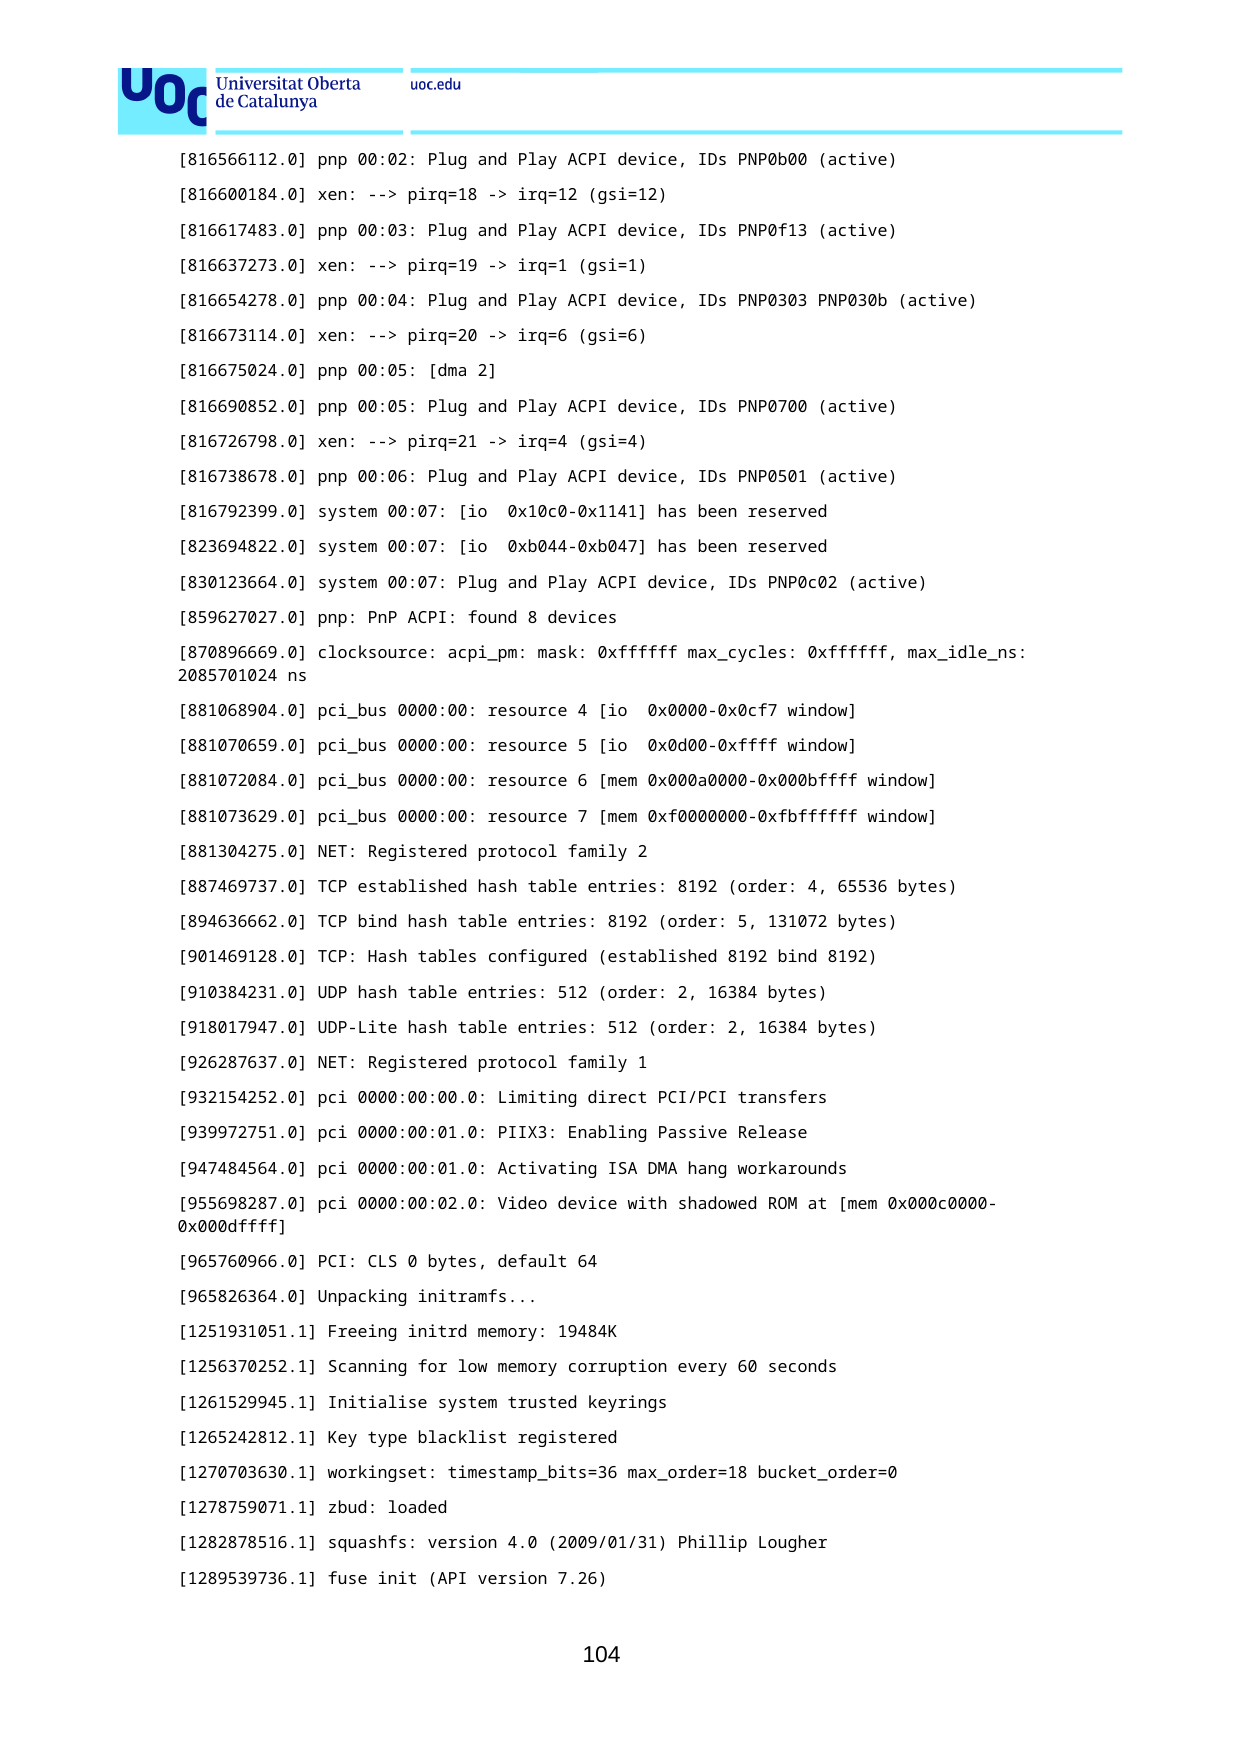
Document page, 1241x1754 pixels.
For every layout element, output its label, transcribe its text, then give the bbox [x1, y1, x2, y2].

text [910384231.0] UDP hash table entries: 512 (order: 2, 16384 bytes) [177, 980, 1063, 1003]
text [1289539736.1] fuse init (API version 7.26) [177, 1566, 1063, 1589]
text [816617483.0] pnp 00:03: Plug and Play ACPI device, IDs PNP0f13 (active) [177, 218, 1063, 241]
text [1278759071.1] zbud: loaded [177, 1496, 1063, 1518]
text [816600184.0] xen: --> pirq=18 -> irq=12 (gsi=12) [177, 183, 1063, 206]
text [965826364.0] Unpacking initramfs... [177, 1284, 1063, 1307]
picture [117, 68, 1123, 138]
text [881073629.0] pci_bus 0000:00: resource 7 [mem 0xf0000000-0xfbffffff window] [177, 804, 1063, 827]
text [816738678.0] pnp 00:06: Plug and Play ACPI device, IDs PNP0501 (active) [177, 464, 1063, 487]
text [918017947.0] UDP-Lite hash table entries: 512 (order: 2, 16384 bytes) [177, 1015, 1063, 1038]
text [830123664.0] system 00:07: Plug and Play ACPI device, IDs PNP0c02 (active) [177, 570, 1063, 593]
text [823694822.0] system 00:07: [io 0xb044-0xb047] has been reserved [177, 535, 1063, 558]
text [816566112.0] pnp 00:02: Plug and Play ACPI device, IDs PNP0b00 (active) [177, 148, 1063, 170]
text [816673114.0] xen: --> pirq=20 -> irq=6 (gsi=6) [177, 324, 1063, 346]
text [859627027.0] pnp: PnP ACPI: found 8 devices [177, 605, 1063, 628]
text [894636662.0] TCP bind hash table entries: 8192 (order: 5, 131072 bytes) [177, 910, 1063, 932]
text [816690852.0] pnp 00:05: Plug and Play ACPI device, IDs PNP0700 (active) [177, 394, 1063, 417]
text [1251931051.1] Freeing initrd memory: 19484K [177, 1320, 1063, 1342]
text [816637273.0] xen: --> pirq=19 -> irq=1 (gsi=1) [177, 253, 1063, 276]
text [1270703630.1] workingset: timestamp_bits=36 max_order=18 bucket_order=0 [177, 1461, 1063, 1483]
text [955698287.0] pci 0000:00:02.0: Video device with shadowed ROM at [mem 0x000c0000-0x000dffff] [177, 1191, 1063, 1237]
text [965760966.0] PCI: CLS 0 bytes, default 64 [177, 1249, 1063, 1272]
text [881072084.0] pci_bus 0000:00: resource 6 [mem 0x000a0000-0x000bffff window] [177, 769, 1063, 792]
text [932154252.0] pci 0000:00:00.0: Limiting direct PCI/PCI transfers [177, 1086, 1063, 1108]
text [1256370252.1] Scanning for low memory corruption every 60 seconds [177, 1355, 1063, 1378]
text [887469737.0] TCP established hash table entries: 8192 (order: 4, 65536 bytes) [177, 874, 1063, 897]
text [947484564.0] pci 0000:00:01.0: Activating ISA DMA hang workarounds [177, 1156, 1063, 1179]
text [870896669.0] clocksource: acpi_pm: mask: 0xffffff max_cycles: 0xffffff, max_idle_ns: 2085701024 ns [177, 641, 1063, 686]
text [881070659.0] pci_bus 0000:00: resource 5 [io 0x0d00-0xffff window] [177, 734, 1063, 756]
text [816726798.0] xen: --> pirq=21 -> irq=4 (gsi=4) [177, 429, 1063, 452]
text [1265242812.1] Key type blacklist registered [177, 1425, 1063, 1448]
text [881068904.0] pci_bus 0000:00: resource 4 [io 0x0000-0x0cf7 window] [177, 698, 1063, 721]
text [901469128.0] TCP: Hash tables configured (established 8192 bind 8192) [177, 945, 1063, 968]
text [1261529945.1] Initialise system trusted keyrings [177, 1390, 1063, 1413]
text [816654278.0] pnp 00:04: Plug and Play ACPI device, IDs PNP0303 PNP030b (active) [177, 288, 1063, 311]
text [816675024.0] pnp 00:05: [dma 2] [177, 359, 1063, 382]
text [1282878516.1] squashfs: version 4.0 (2009/01/31) Phillip Lougher [177, 1531, 1063, 1554]
text [816792399.0] system 00:07: [io 0x10c0-0x1141] has been reserved [177, 500, 1063, 522]
text [926287637.0] NET: Registered protocol family 1 [177, 1051, 1063, 1073]
text [939972751.0] pci 0000:00:01.0: PIIX3: Enabling Passive Release [177, 1121, 1063, 1144]
text [881304275.0] NET: Registered protocol family 2 [177, 839, 1063, 862]
